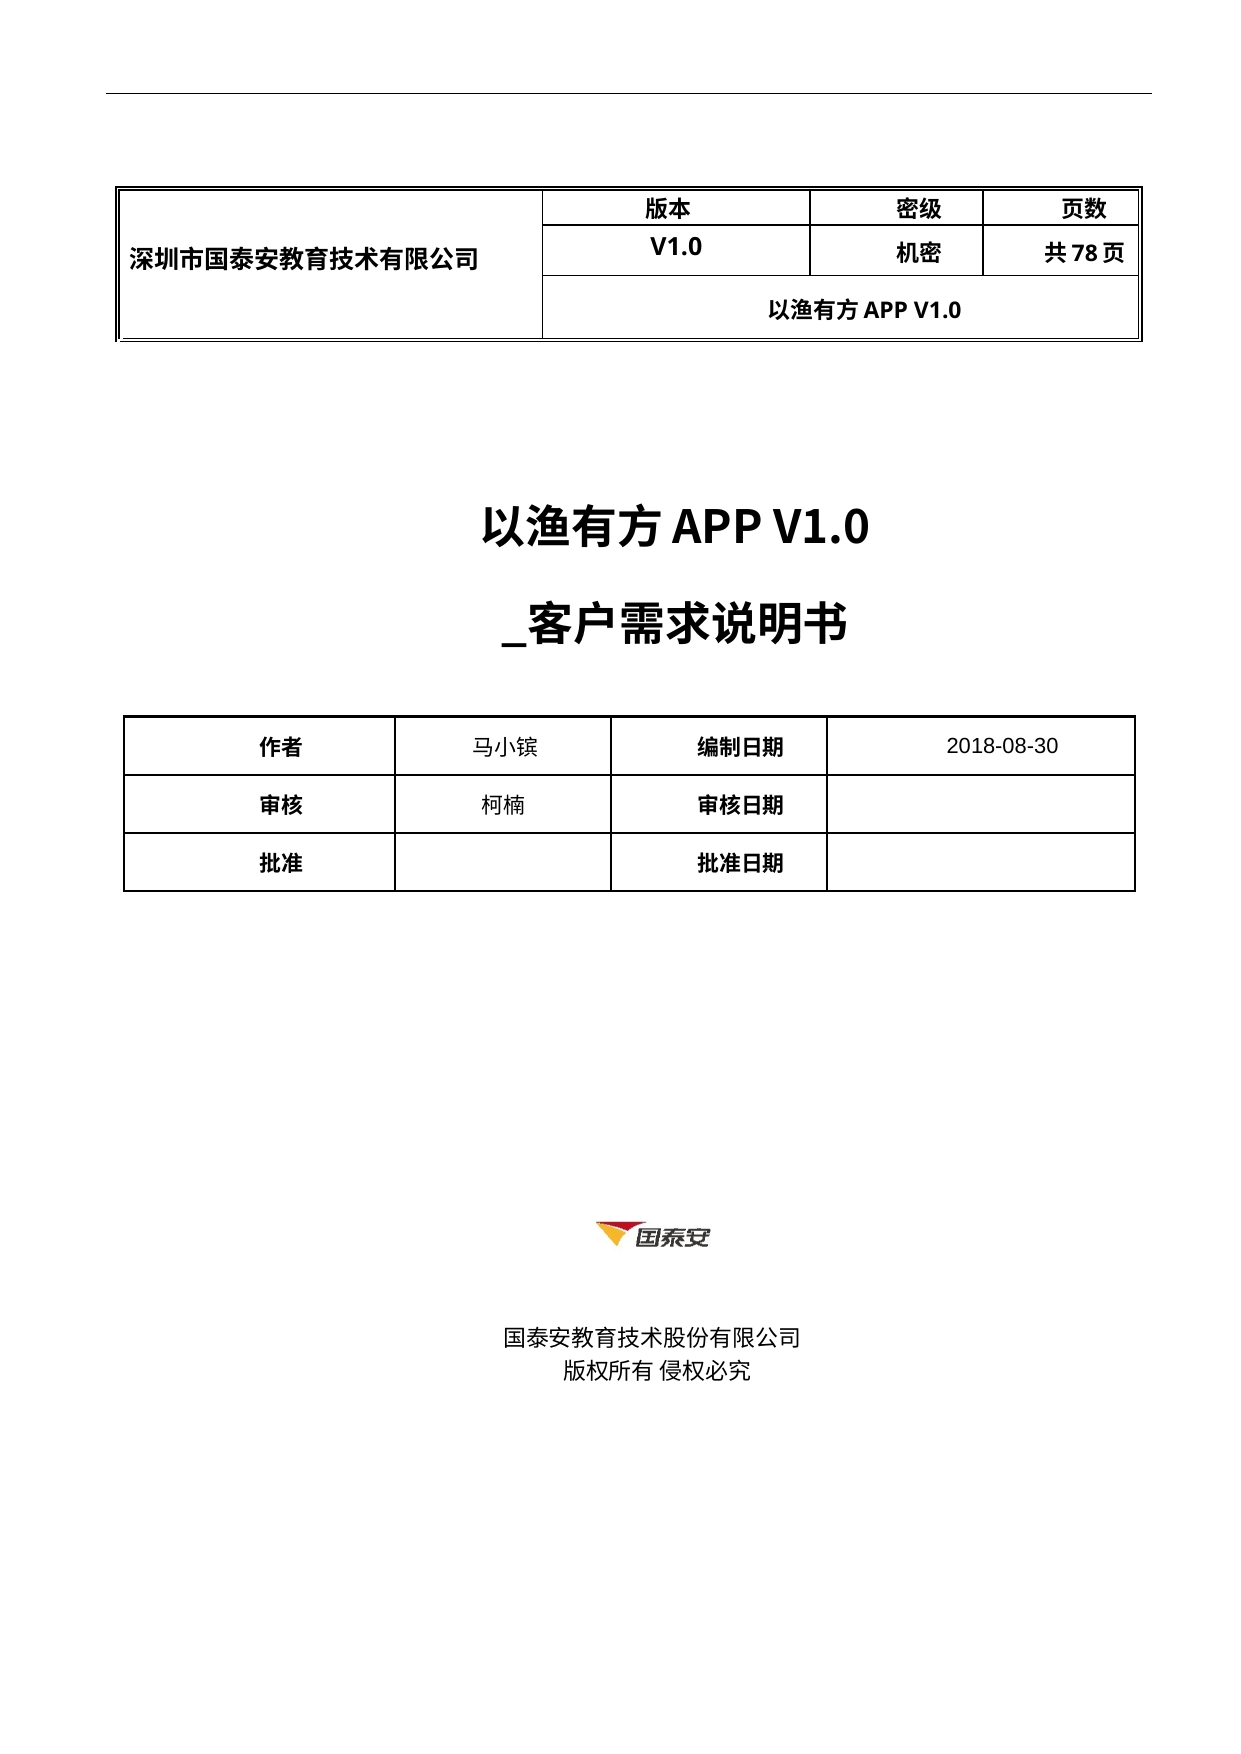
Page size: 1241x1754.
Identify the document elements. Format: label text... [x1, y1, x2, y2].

table_cell 柯楠 [396, 776, 610, 832]
table_header 密级 [811, 191, 982, 224]
table_header 版本 [543, 191, 809, 224]
picture [579, 1186, 724, 1289]
table_cell 批准日期 [612, 834, 826, 890]
table_header 深圳市国泰安教育技术有限公司 [120, 191, 542, 338]
table_header 页数 [984, 191, 1138, 224]
table_cell [828, 834, 1134, 890]
table_header 编制日期 [612, 718, 826, 773]
table_cell 批准 [125, 834, 394, 890]
text 国泰安教育技术股份有限公司 [106, 1320, 1152, 1353]
table_cell 审核 [125, 776, 394, 832]
table_cell 共78页 [984, 226, 1138, 274]
table_cell 审核日期 [612, 776, 826, 832]
table_cell 机密 [811, 226, 982, 274]
table_header 马小镔 [396, 718, 610, 773]
table_cell [396, 834, 610, 890]
table_cell V1.0 [543, 226, 809, 274]
text 以渔有方APP V1.0 [106, 490, 1152, 556]
text 版权所有 侵权必究 [106, 1353, 1152, 1386]
table_header 2018-08-30 [828, 718, 1134, 773]
table_cell [828, 776, 1134, 832]
table_cell 以渔有方APP V1.0 [543, 276, 1138, 338]
table_header 作者 [125, 718, 394, 773]
text _客户需求说明书 [106, 587, 1152, 653]
